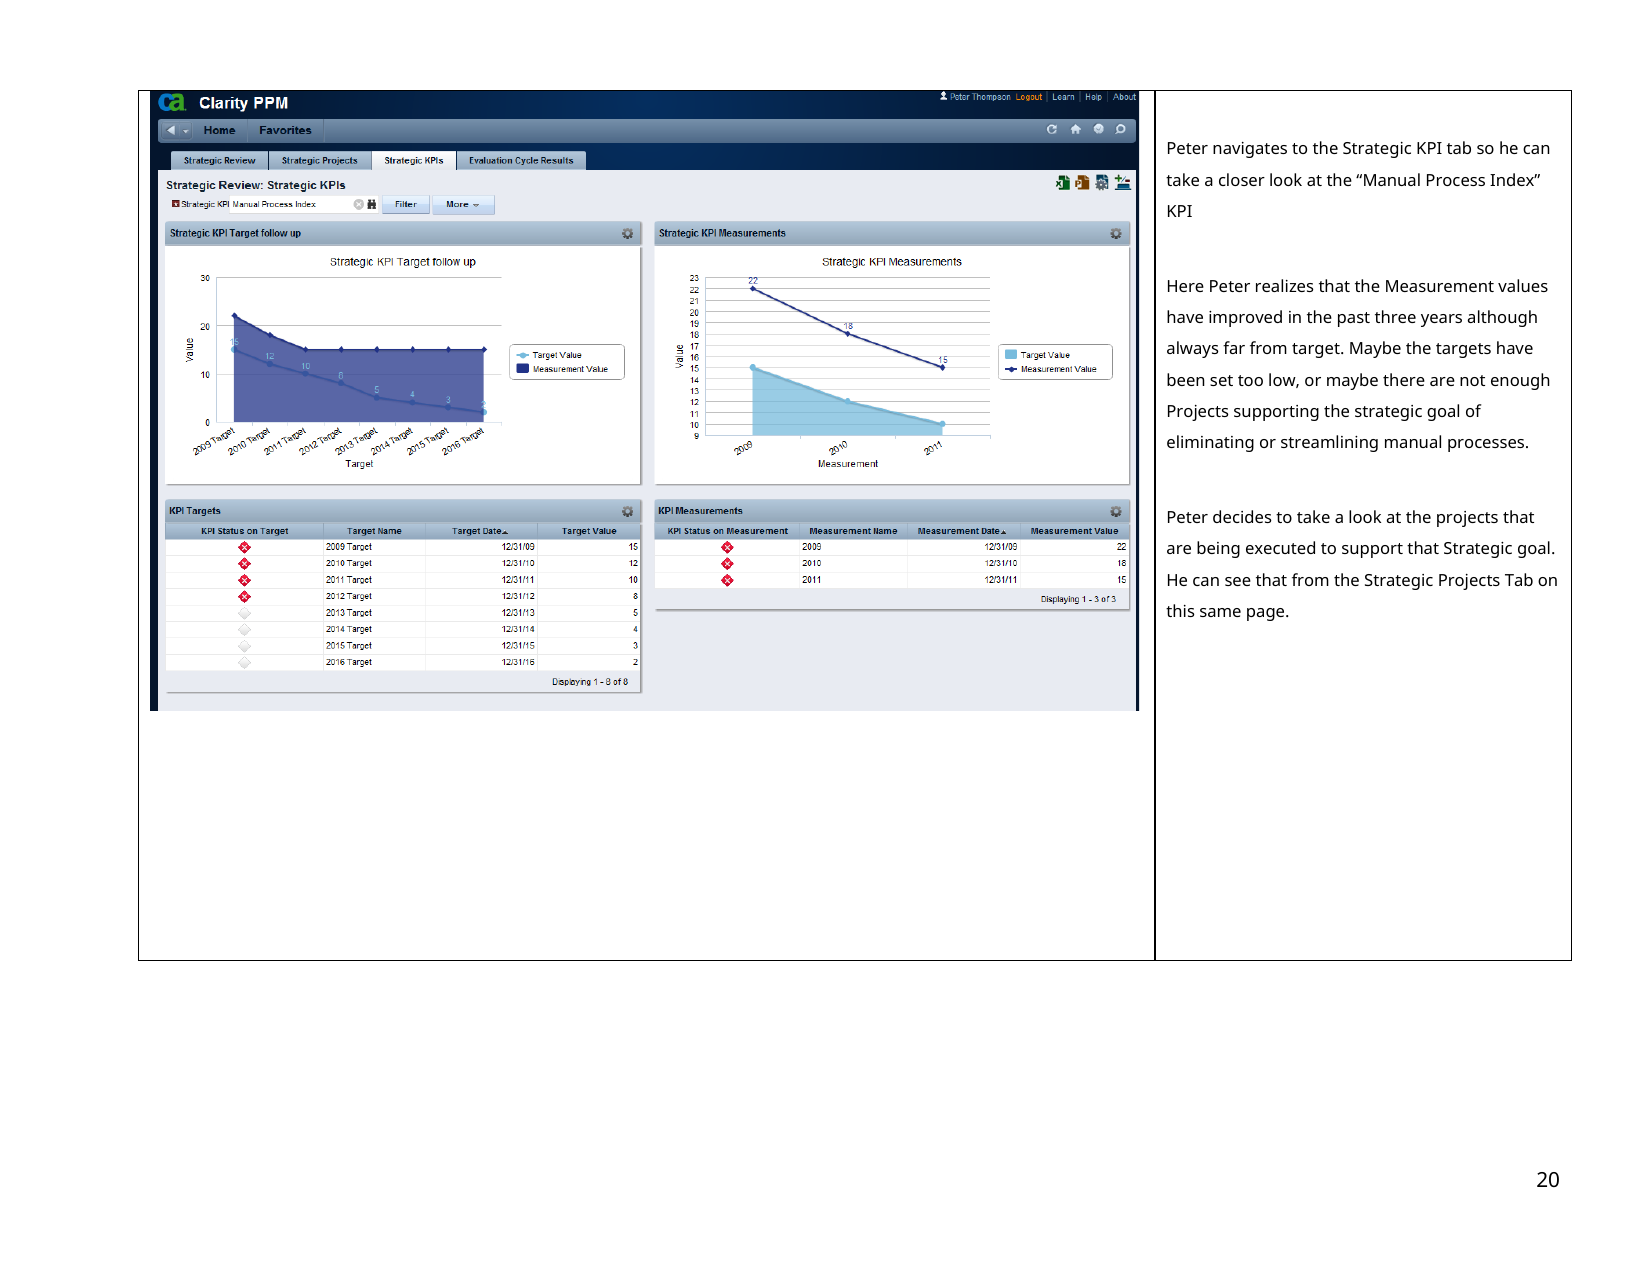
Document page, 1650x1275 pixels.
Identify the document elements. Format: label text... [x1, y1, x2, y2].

table_cell Peter navigates to the Strategic KPI tab so he can take a closer look at the “Manual Process Index” KPI Here Peter realizes that the Measurement values have improved in the past three years although always far from target. Maybe the targets have been set too low, or maybe there are not enough Projects supporting the strategic goal of eliminating or streamlining manual processes. Peter decides to take a look at the projects that are being executed to support that Strategic goal. He can see that from the Strategic Projects Tab on this same page. [1156, 91, 1571, 960]
table_cell [139, 91, 1154, 960]
picture [150, 91, 1140, 711]
